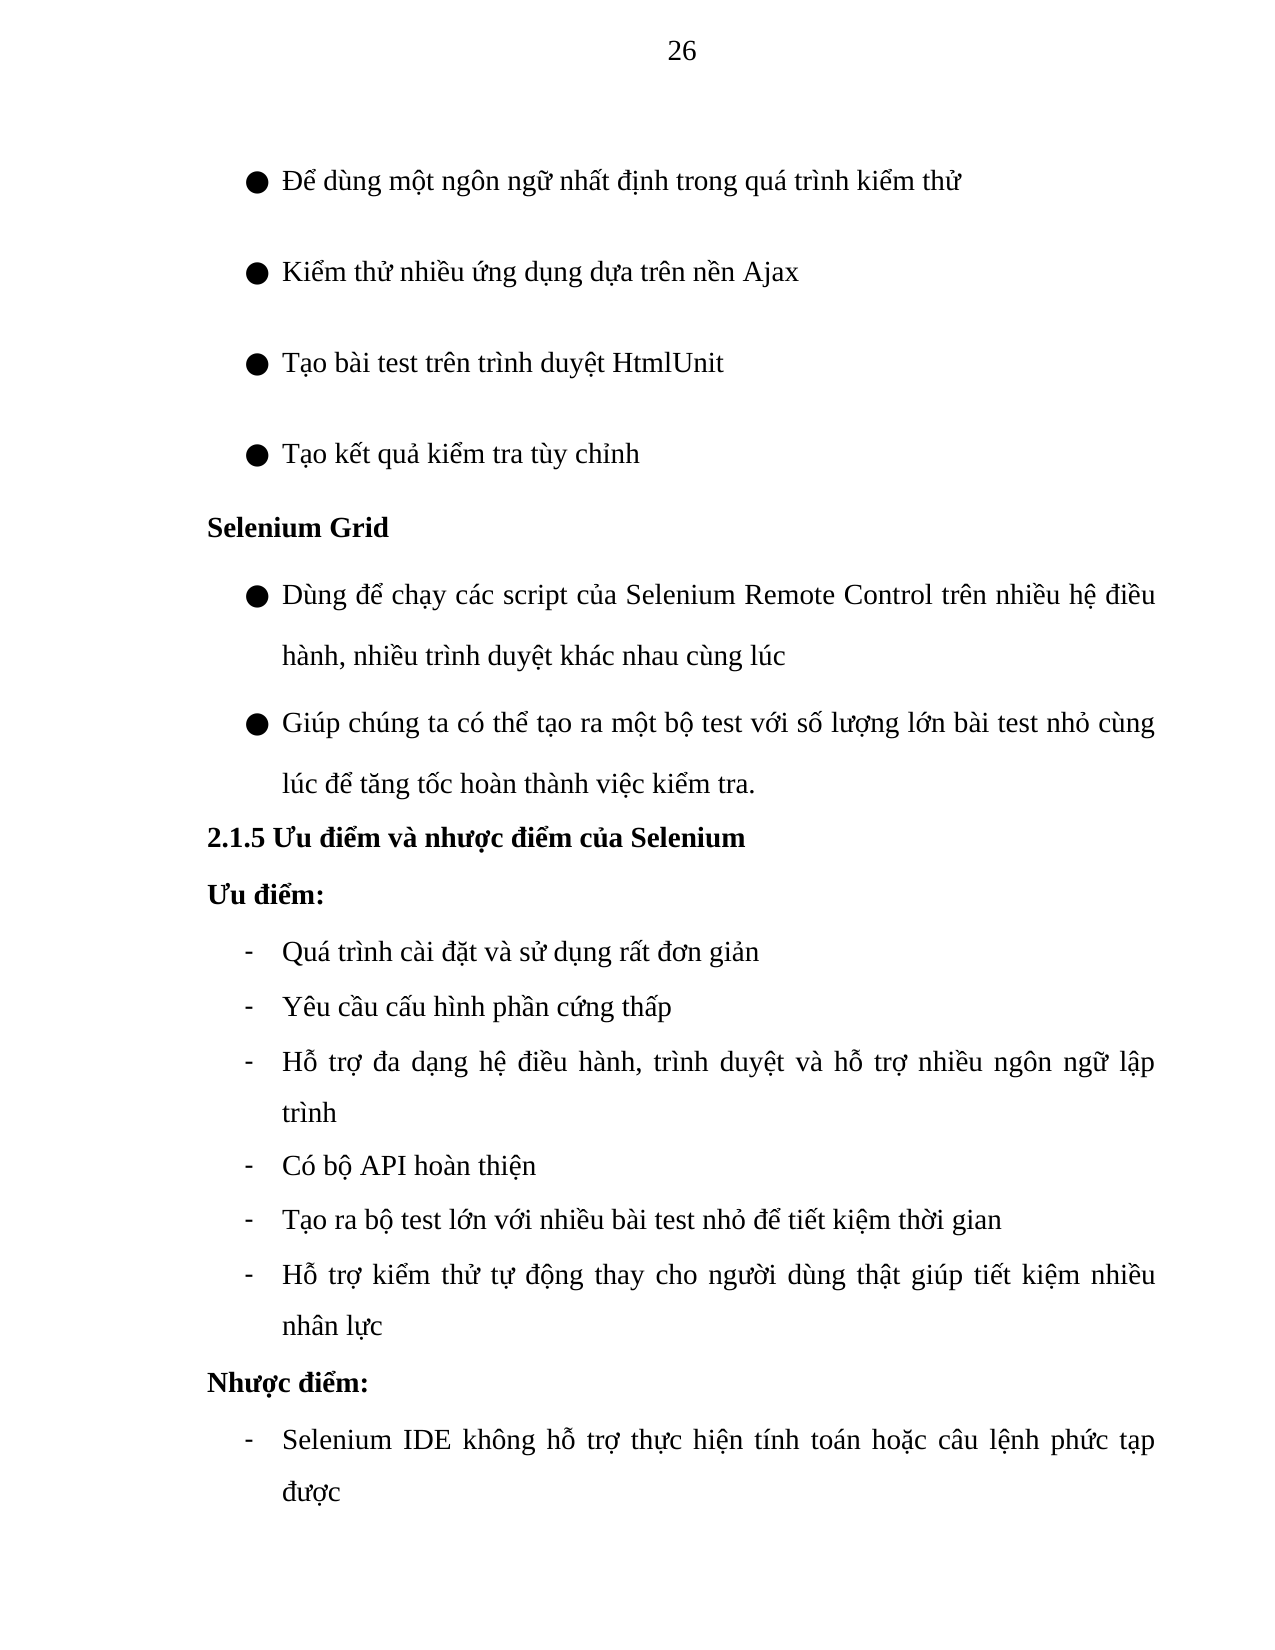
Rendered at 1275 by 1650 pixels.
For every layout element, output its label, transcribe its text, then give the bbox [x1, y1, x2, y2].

text Ưu điểm: [207, 877, 1157, 911]
list Có bộ API hoàn thiện [244, 1147, 1157, 1182]
list Giúp chúng ta có thể tạo ra một bộ test với số lượng lớn bài test nhỏ cùng lúc để tăng tốc hoàn thành việc kiểm tra. [244, 689, 1157, 799]
list Tạo kết quả kiểm tra tùy chỉnh [244, 420, 1157, 480]
list Hỗ trợ đa dạng hệ điều hành, trình duyệt và hỗ trợ nhiều ngôn ngữ lập trình [244, 1043, 1157, 1129]
text Nhược điểm: [207, 1365, 1157, 1398]
list Để dùng một ngôn ngữ nhất định trong quá trình kiểm thử [244, 148, 1157, 207]
list Tạo bài test trên trình duyệt HtmlUnit [244, 329, 1157, 389]
subtitle 2.1.5 Ưu điểm và nhược điểm của Selenium [207, 820, 1157, 854]
list Quá trình cài đặt và sử dụng rất đơn giản [244, 933, 1157, 969]
list Kiểm thử nhiều ứng dụng dựa trên nền Ajax [244, 238, 1157, 298]
list Dùng để chạy các script của Selenium Remote Control trên nhiều hệ điều hành, nhiều trình duyệt khác nhau cùng lúc [244, 561, 1157, 671]
list Hỗ trợ kiểm thử tự động thay cho người dùng thật giúp tiết kiệm nhiều nhân lực [244, 1256, 1157, 1342]
list Yêu cầu cấu hình phần cứng thấp [244, 988, 1157, 1024]
text Selenium Grid [207, 510, 1157, 543]
list Tạo ra bộ test lớn với nhiều bài test nhỏ để tiết kiệm thời gian [244, 1201, 1157, 1237]
list Selenium IDE không hỗ trợ thực hiện tính toán hoặc câu lệnh phức tạp được [244, 1421, 1157, 1507]
